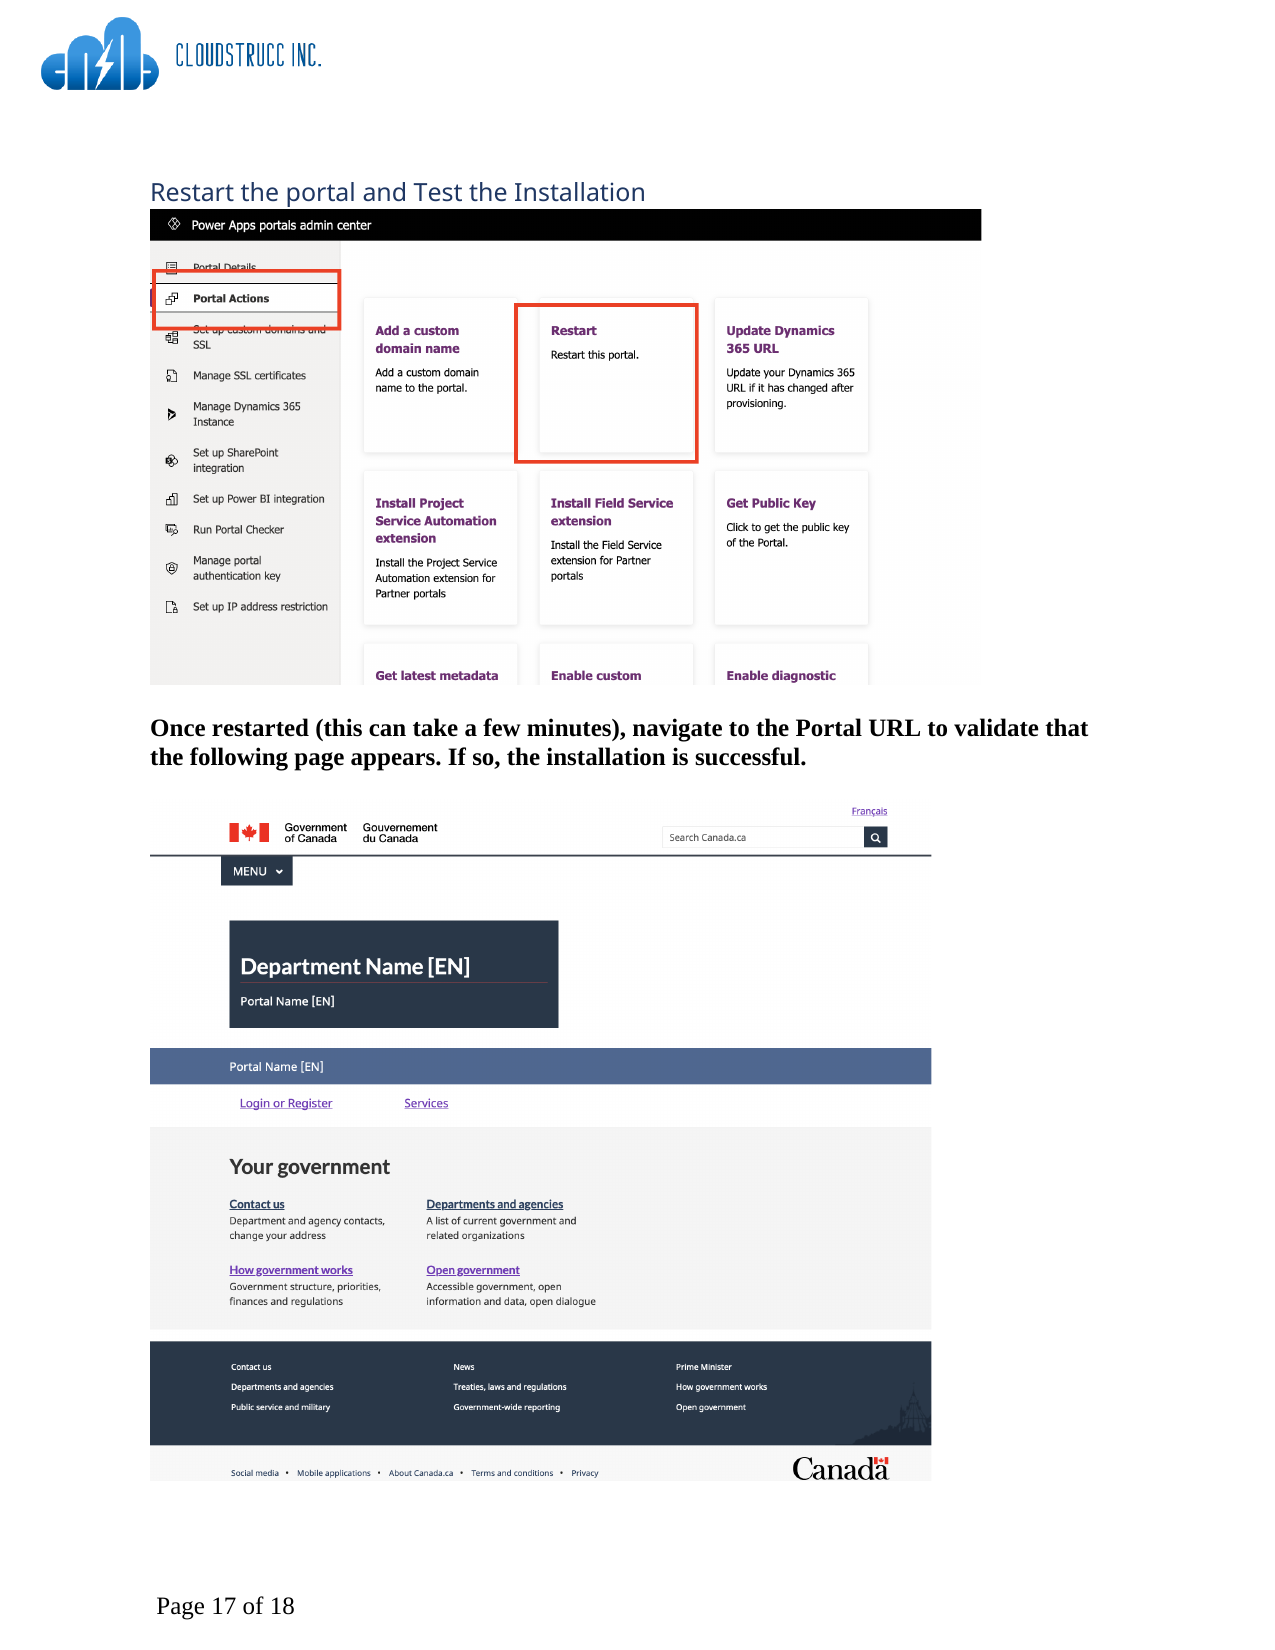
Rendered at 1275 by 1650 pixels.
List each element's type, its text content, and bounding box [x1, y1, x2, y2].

picture [150, 209, 982, 685]
picture [0, 0, 359, 108]
picture [150, 799, 932, 1481]
subtitle Restart the portal and Test the Installation [150, 175, 1125, 209]
text Once restarted (this can take a few minutes), navigate to the Portal URL to validate that the following page appears. If so, the installation is successful. [150, 713, 1125, 771]
